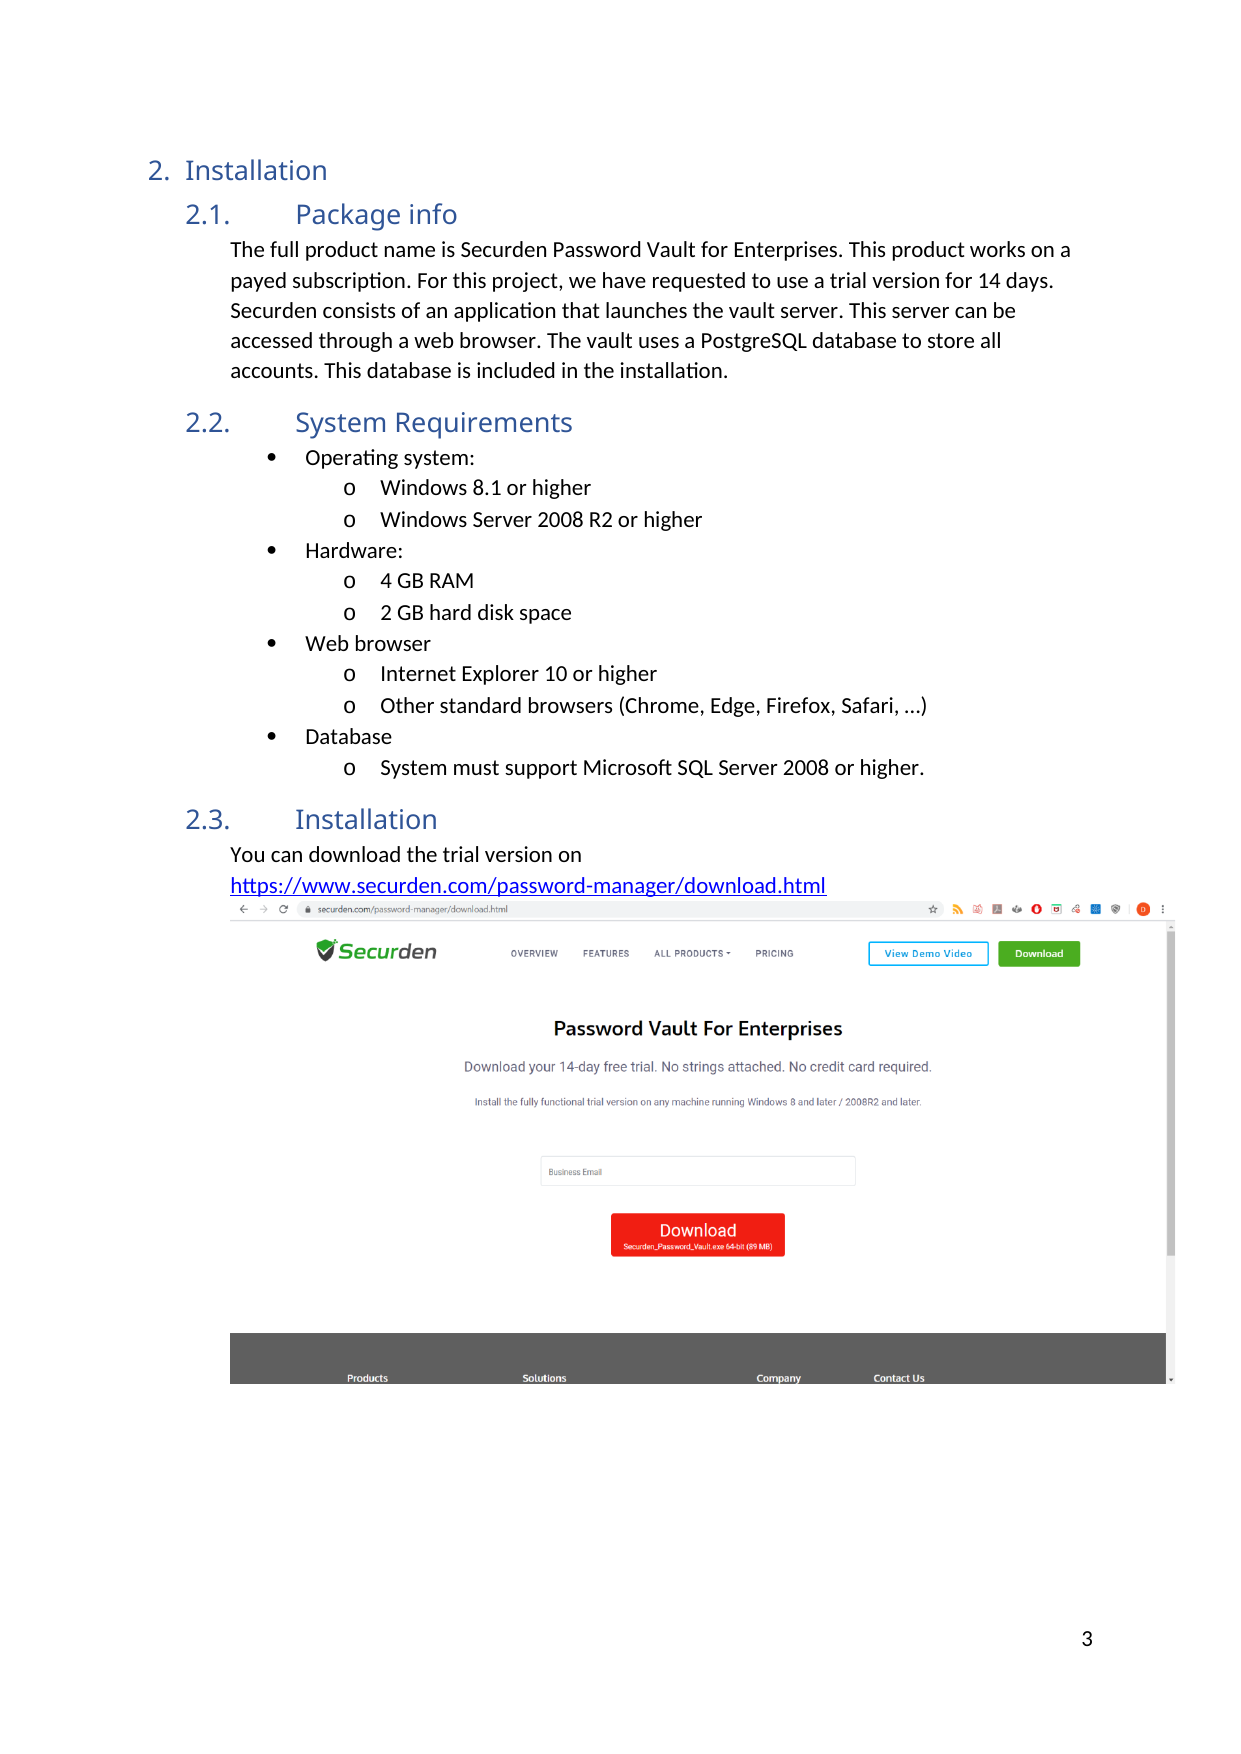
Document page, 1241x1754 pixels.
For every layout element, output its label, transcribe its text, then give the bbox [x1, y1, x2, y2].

list Windows 8.1 or higher [343, 473, 1093, 502]
list Internet Explorer 10 or higher [343, 659, 1093, 689]
text Securden consists of an application that launches the vault server. This server can be accessed through a web browser. The vault uses a PostgreSQL database to store all accounts. This database is included in the installation. [230, 296, 1093, 384]
list Other standard browsers (Chrome, Edge, Firefox, Safari, …) [343, 691, 1093, 720]
list Windows Server 2008 R2 or higher [343, 505, 1093, 534]
list Hardware: [268, 536, 1093, 564]
list 2 GB hard disk space [343, 598, 1093, 627]
text System Requirements [185, 403, 1093, 440]
text Package info [185, 196, 1093, 233]
text You can download the trial version on https://www.securden.com/password-manager/download.html [230, 841, 1093, 899]
list Database [268, 722, 1093, 750]
list 4 GB RAM [343, 566, 1093, 596]
picture [230, 901, 1175, 1384]
list System must support Microsoft SQL Server 2008 or higher. [343, 753, 1093, 782]
text Installation [148, 152, 1093, 189]
text Installation [185, 801, 1093, 838]
list Operating system: [268, 443, 1093, 471]
list Web browser [268, 629, 1093, 657]
text The full product name is Securden Password Vault for Enterprises. This product works on a payed subscription. For this project, we have requested to use a trial version for 14 days. [230, 236, 1093, 294]
